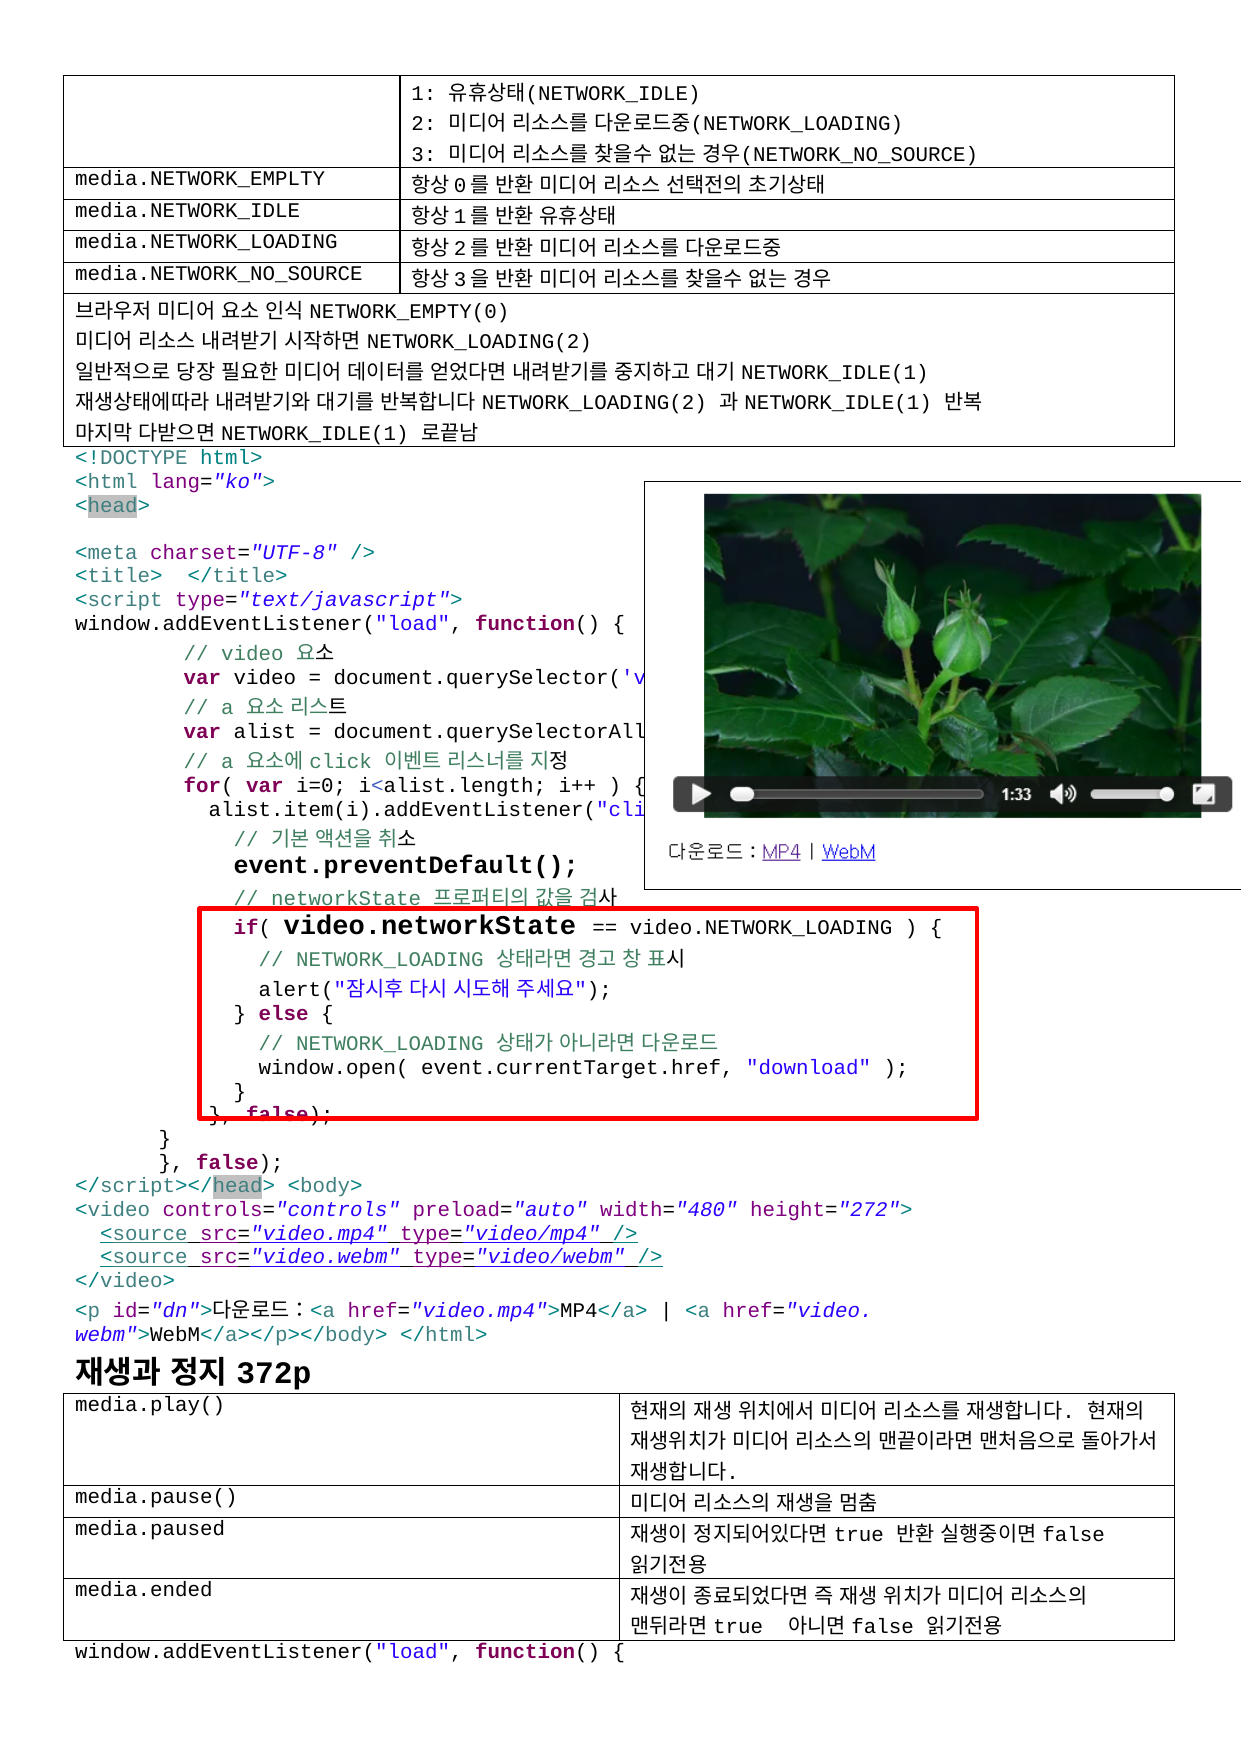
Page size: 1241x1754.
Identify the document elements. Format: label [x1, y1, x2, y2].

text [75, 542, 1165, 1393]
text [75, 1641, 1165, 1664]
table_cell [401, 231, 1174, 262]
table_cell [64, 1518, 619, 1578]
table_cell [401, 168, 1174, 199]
picture [659, 488, 1241, 880]
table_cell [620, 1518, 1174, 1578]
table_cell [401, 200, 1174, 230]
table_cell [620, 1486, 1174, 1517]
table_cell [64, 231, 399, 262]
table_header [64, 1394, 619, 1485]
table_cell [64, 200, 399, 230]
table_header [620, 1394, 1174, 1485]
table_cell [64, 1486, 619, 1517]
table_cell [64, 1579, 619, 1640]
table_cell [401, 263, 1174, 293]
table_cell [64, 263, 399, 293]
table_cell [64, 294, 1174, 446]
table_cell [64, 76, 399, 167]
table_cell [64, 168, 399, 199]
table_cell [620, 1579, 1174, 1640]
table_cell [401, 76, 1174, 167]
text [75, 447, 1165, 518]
